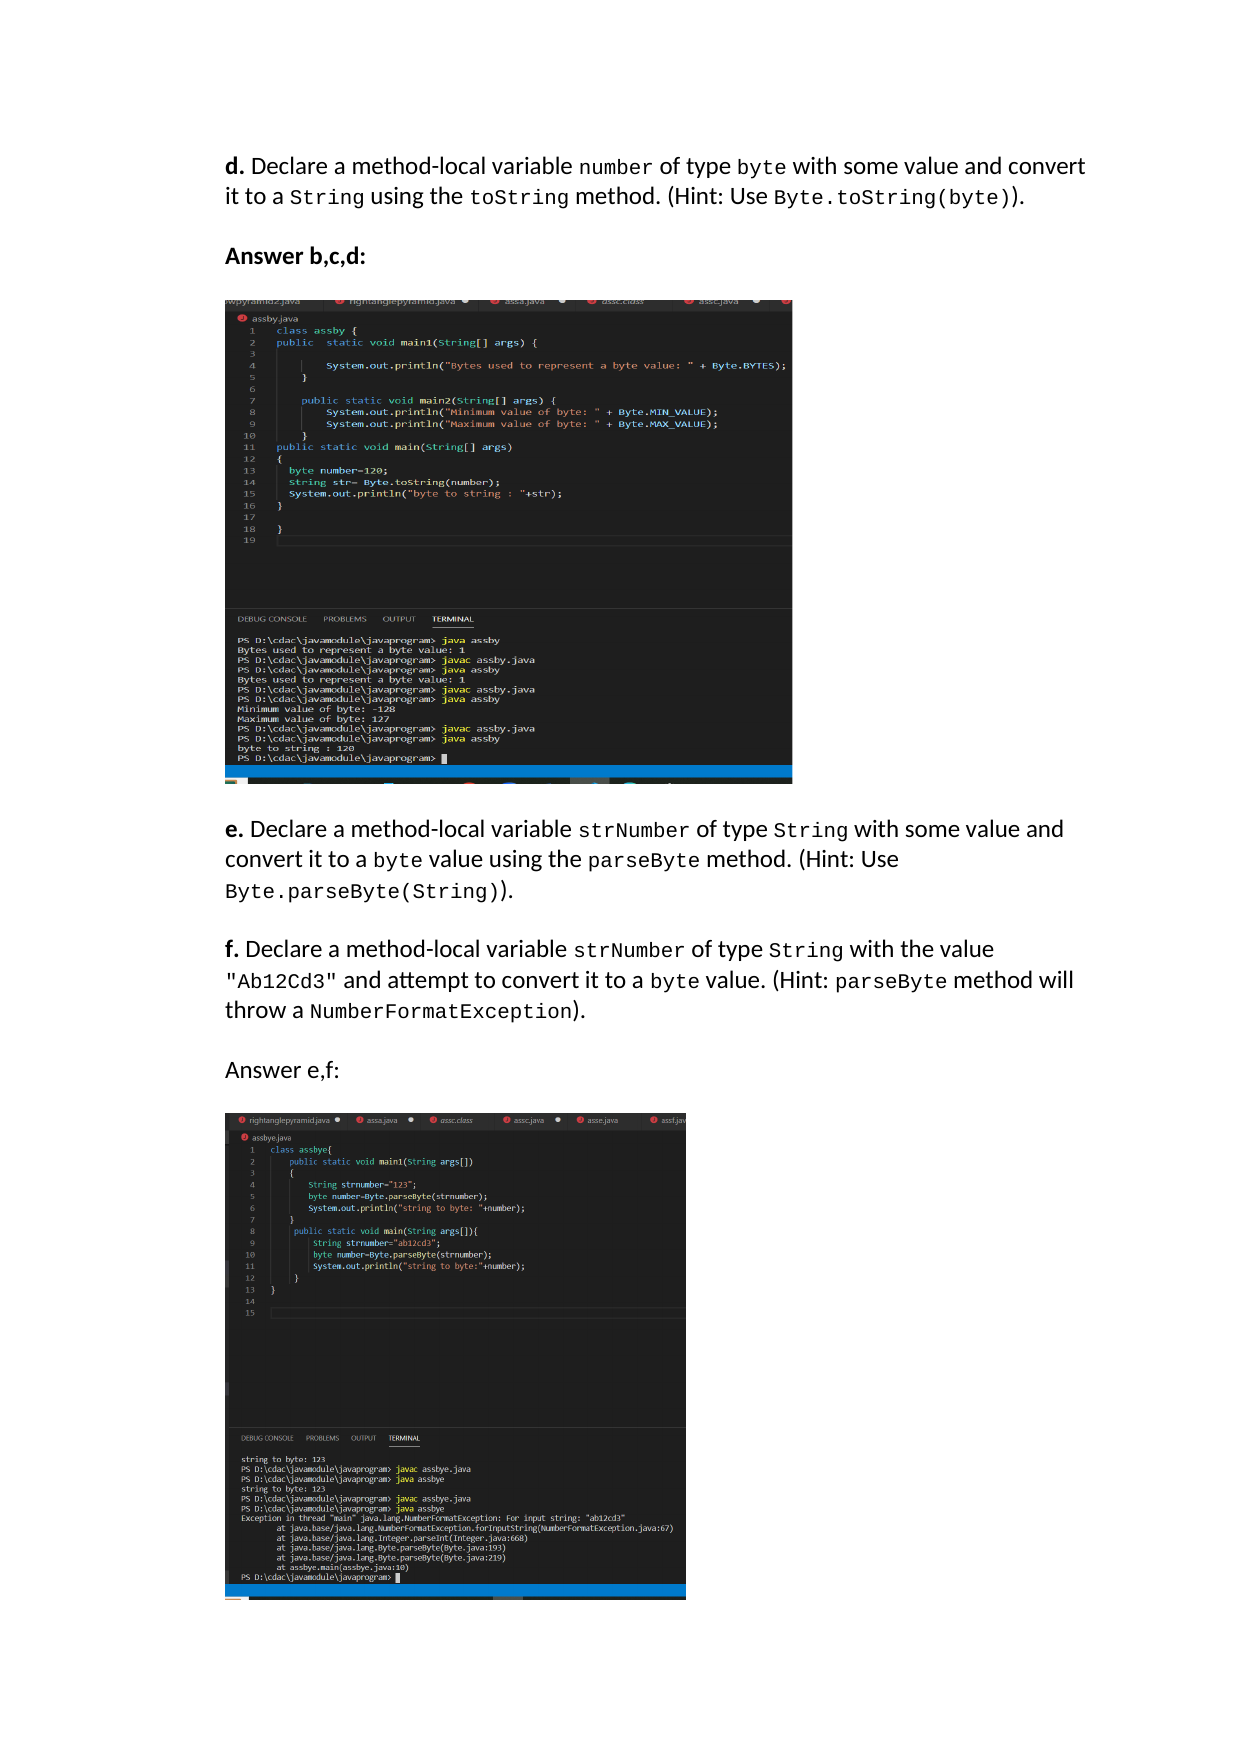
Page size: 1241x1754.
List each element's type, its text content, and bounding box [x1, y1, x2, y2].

text Answer e,f: [225, 1054, 1090, 1085]
text d. Declare a method-local variable number of type byte with some value and convert it to a String using the toString method. (Hint: Use Byte.toString(byte)). [225, 150, 1090, 211]
text e. Declare a method-local variable strNumber of type String with some value and convert it to a byte value using the parseByte method. (Hint: Use Byte.parseByte(String)). [225, 813, 1090, 904]
text Answer b,c,d: [225, 240, 1090, 271]
picture [225, 300, 793, 784]
text f. Declare a method-local variable strNumber of type String with the value "Ab12Cd3" and attempt to convert it to a byte value. (Hint: parseByte method will throw a NumberFormatException). [225, 933, 1090, 1025]
picture [225, 1113, 686, 1600]
